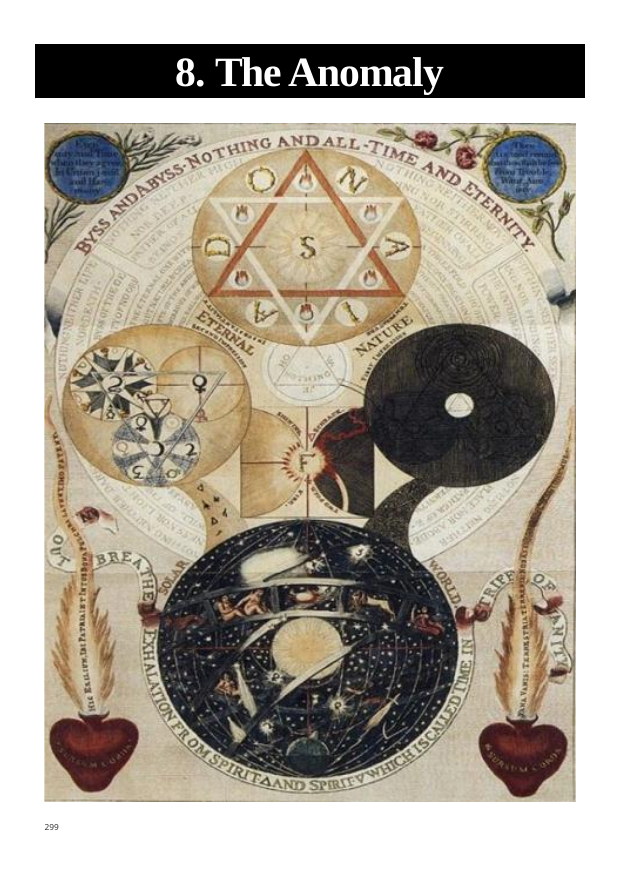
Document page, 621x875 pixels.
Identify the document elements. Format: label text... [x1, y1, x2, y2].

picture [44, 123, 576, 802]
subtitle The Anomaly [36, 45, 584, 97]
